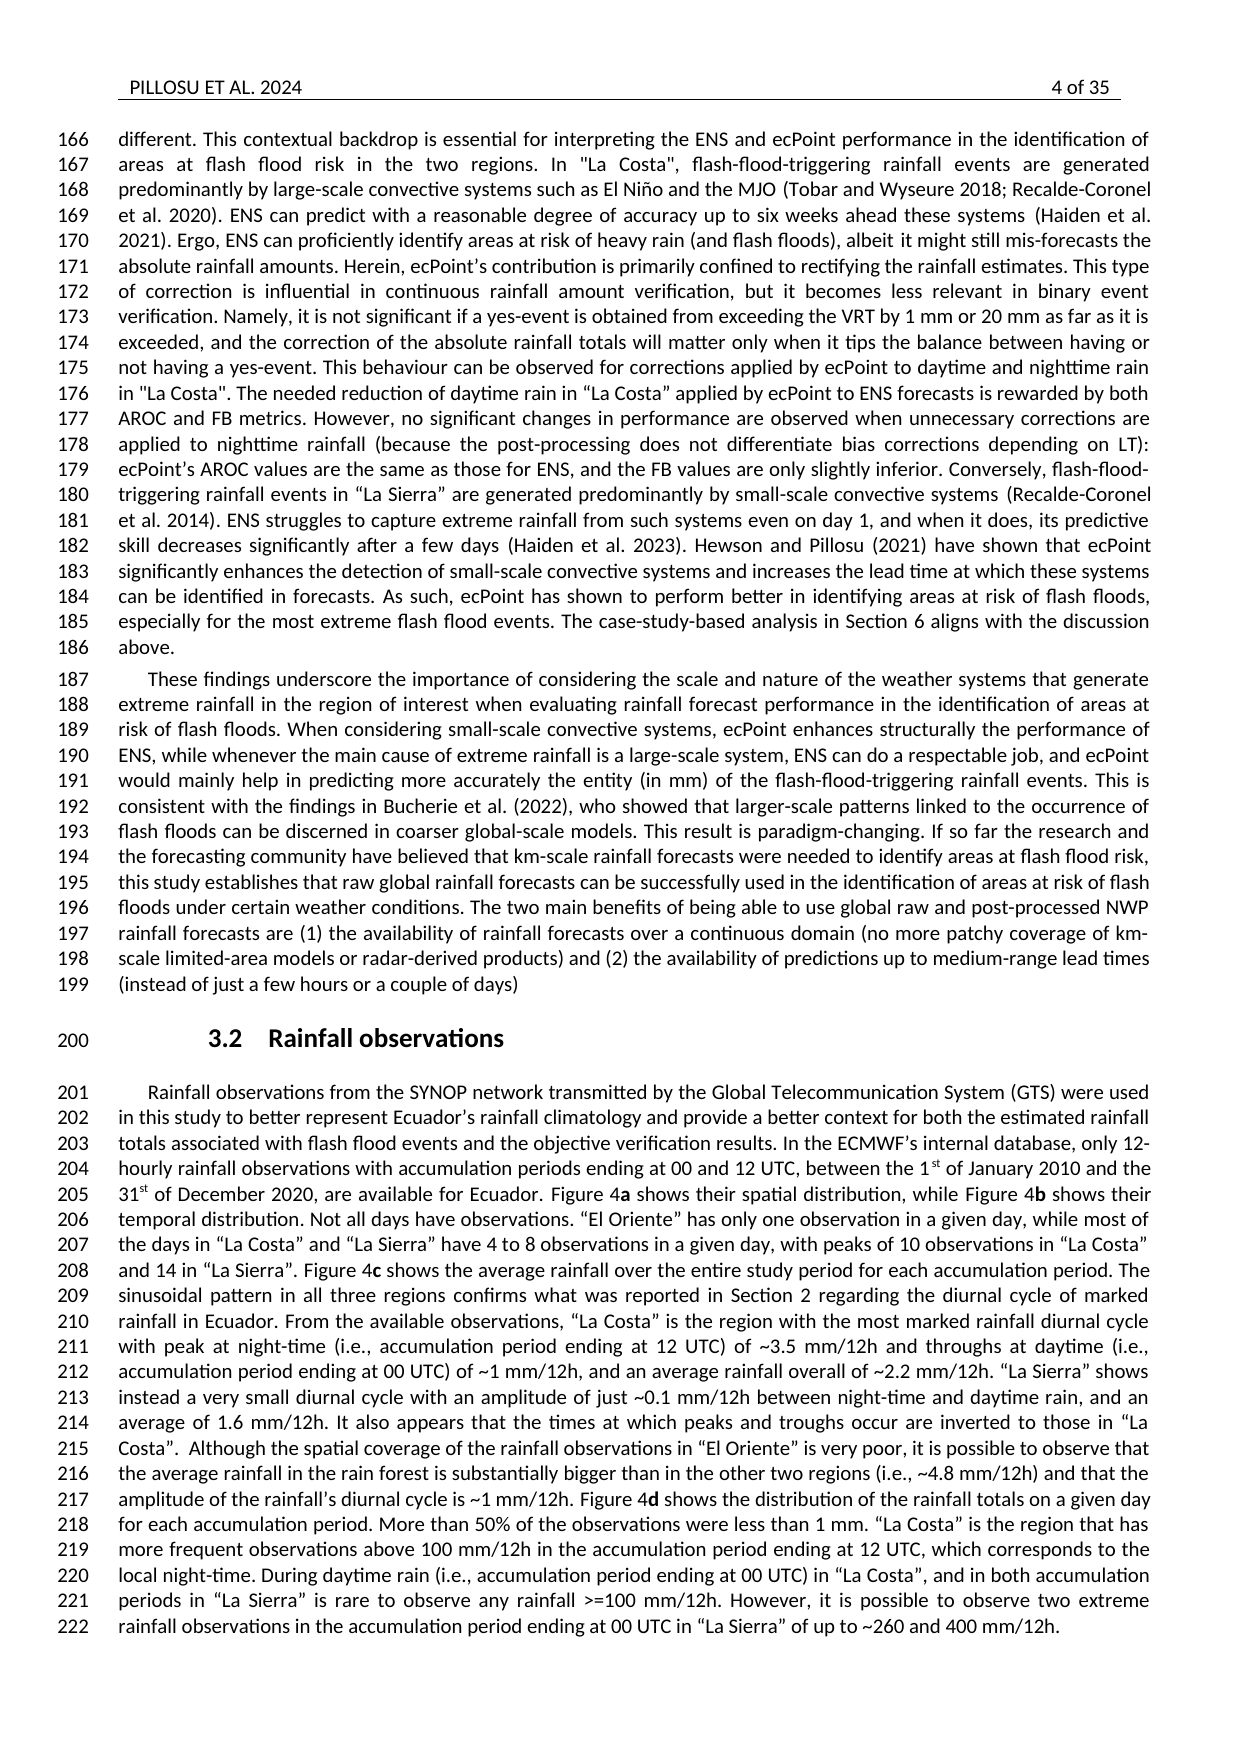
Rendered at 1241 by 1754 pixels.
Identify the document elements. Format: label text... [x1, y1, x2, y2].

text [118, 126, 1152, 659]
subtitle Rainfall observations [178, 1021, 1152, 1054]
text These findings underscore the importance of considering the scale and nature of the weather systems that generate extreme rainfall in the region of interest when evaluating rainfall forecast performance in the identification of areas at risk of flash floods. When considering small-scale convective systems, ecPoint enhances structurally the performance of ENS, while whenever the main cause of extreme rainfall is a large-scale system, ENS can do a respectable job, and ecPoint would mainly help in predicting more accurately the entity (in mm) of the flash-flood-triggering rainfall events. This is consistent with the findings in Bucherie et al. (2022), who showed that larger-scale patterns linked to the occurrence of flash floods can be discerned in coarser global-scale models. This result is paradigm-changing. If so far the research and the forecasting community have believed that km-scale rainfall forecasts were needed to identify areas at flash flood risk, this study establishes that raw global rainfall forecasts can be successfully used in the identification of areas at risk of flash floods under certain weather conditions. The two main benefits of being able to use global raw and post-processed NWP rainfall forecasts are (1) the availability of rainfall forecasts over a continuous domain (no more patchy coverage of km-scale limited-area models or radar-derived products) and (2) the availability of predictions up to medium-range lead times (instead of just a few hours or a couple of days) [118, 666, 1152, 996]
text Rainfall observations from the SYNOP network transmitted by the Global Telecommunication System (GTS) were used in this study to better represent Ecuador’s rainfall climatology and provide a better context for both the estimated rainfall totals associated with flash flood events and the objective verification results. In the ECMWF’s internal database, only 12-hourly rainfall observations with accumulation periods ending at 00 and 12 UTC, between the 1st of January 2010 and the 31st of December 2020, are available for Ecuador. Figure 4a shows their spatial distribution, while Figure 4b shows their temporal distribution. Not all days have observations. “El Oriente” has only one observation in a given day, while most of the days in “La Costa” and “La Sierra” have 4 to 8 observations in a given day, with peaks of 10 observations in “La Costa” and 14 in “La Sierra”. Figure 4c shows the average rainfall over the entire study period for each accumulation period. The sinusoidal pattern in all three regions confirms what was reported in Section 2 regarding the diurnal cycle of marked rainfall in Ecuador. From the available observations, “La Costa” is the region with the most marked rainfall diurnal cycle with peak at night-time (i.e., accumulation period ending at 12 UTC) of ~3.5 mm/12h and throughs at daytime (i.e., accumulation period ending at 00 UTC) of ~1 mm/12h, and an average rainfall overall of ~2.2 mm/12h. “La Sierra” shows instead a very small diurnal cycle with an amplitude of just ~0.1 mm/12h between night-time and daytime rain, and an average of 1.6 mm/12h. It also appears that the times at which peaks and troughs occur are inverted to those in “La Costa”. Although the spatial coverage of the rainfall observations in “El Oriente” is very poor, it is possible to observe that the average rainfall in the rain forest is substantially bigger than in the other two regions (i.e., ~4.8 mm/12h) and that the amplitude of the rainfall’s diurnal cycle is ~1 mm/12h. Figure 4d shows the distribution of the rainfall totals on a given day for each accumulation period. More than 50% of the observations were less than 1 mm. “La Costa” is the region that has more frequent observations above 100 mm/12h in the accumulation period ending at 12 UTC, which corresponds to the local night-time. During daytime rain (i.e., accumulation period ending at 00 UTC) in “La Costa”, and in both accumulation periods in “La Sierra” is rare to observe any rainfall >=100 mm/12h. However, it is possible to observe two extreme rainfall observations in the accumulation period ending at 00 UTC in “La Sierra” of up to ~260 and 400 mm/12h. [118, 1079, 1152, 1638]
